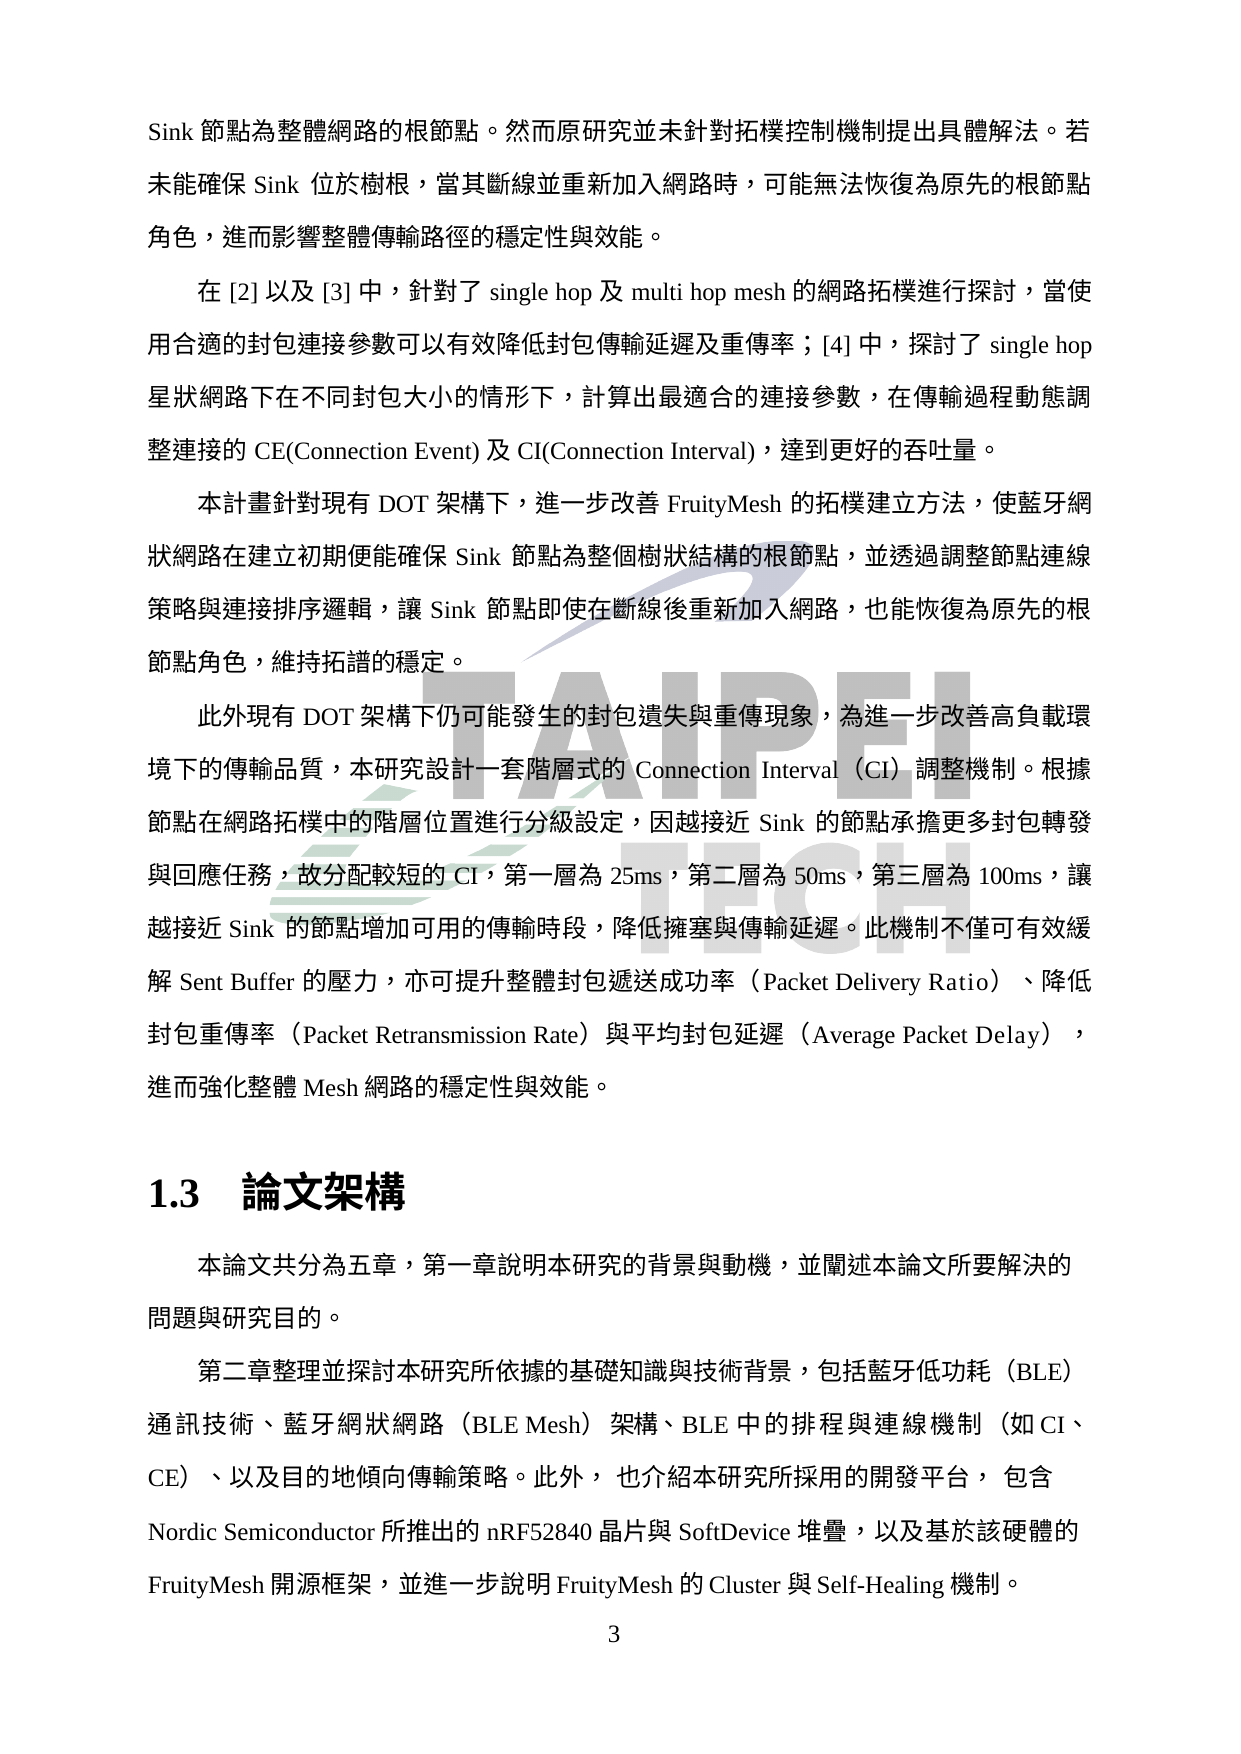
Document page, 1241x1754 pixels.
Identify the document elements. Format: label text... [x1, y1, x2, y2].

text 此外現有 DOT 架構下仍可能發生的封包遺失與重傳現象，為進一步改善高負載環境下的傳輸品質，本研究設計一套階層式的 Connection Interval（CI）調整機制。根據節點在網路拓樸中的階層位置進行分級設定，因越接近 Sink 的節點承擔更多封包轉發與回應任務，故分配較短的 CI，第一層為 25ms，第二層為 50ms，第三層為 100ms，讓越接近 Sink 的節點增加可用的傳輸時段，降低擁塞與傳輸延遲。此機制不僅可有效緩解 Sent Buffer 的壓力，亦可提升整體封包遞送成功率（Packet Delivery Ratio）、降低封包重傳率（Packet Retransmission Rate）與平均封包延遲（Average Packet Delay），進而強化整體 Mesh 網路的穩定性與效能。 [148, 698, 1093, 1104]
text 在 [2] 以及 [3] 中，針對了 single hop 及 multi hop mesh 的網路拓樸進行探討，當使用合適的封包連接參數可以有效降低封包傳輸延遲及重傳率；[4] 中，探討了 single hop星狀網路下在不同封包大小的情形下，計算出最適合的連接參數，在傳輸過程動態調整連接的 CE(Connection Event) 及 CI(Connection Interval)，達到更好的吞吐量。 [148, 273, 1093, 467]
text 第二章整理並探討本研究所依據的基礎知識與技術背景，包括藍牙低功耗（BLE）通訊技術、藍牙網狀網路（BLE Mesh） 架構、BLE 中的排程與連線機制（如 CI、 CE）、以及目的地傾向傳輸策略。此外， 也介紹本研究所採用的開發平台， 包含 Nordic Semiconductor 所推出的 nRF52840 晶片與 SoftDevice 堆疊，以及基於該硬體的 FruityMesh 開源框架，並進一步說明FruityMesh 的 Cluster 與 Self-Healing 機制。 [148, 1354, 1105, 1600]
picture [269, 679, 971, 698]
text Sink 節點為整體網路的根節點。然而原研究並未針對拓樸控制機制提出具體解法。若未能確保 Sink 位於樹根，當其斷線並重新加入網路時，可能無法恢復為原先的根節點角色，進而影響整體傳輸路徑的穩定性與效能。 [148, 114, 1093, 254]
text 本論文共分為五章，第一章說明本研究的背景與動機，並闡述本論文所要解決的問題與研究目的。 [148, 1248, 1093, 1335]
subtitle 論文架構 [148, 1163, 1196, 1219]
text 本計畫針對現有 DOT 架構下，進一步改善 FruityMesh 的拓樸建立方法，使藍牙網狀網路在建立初期便能確保 Sink 節點為整個樹狀結構的根節點，並透過調整節點連線策略與連接排序邏輯，讓 Sink 節點即使在斷線後重新加入網路，也能恢復為原先的根節點角色，維持拓譜的穩定。 [148, 486, 1093, 679]
